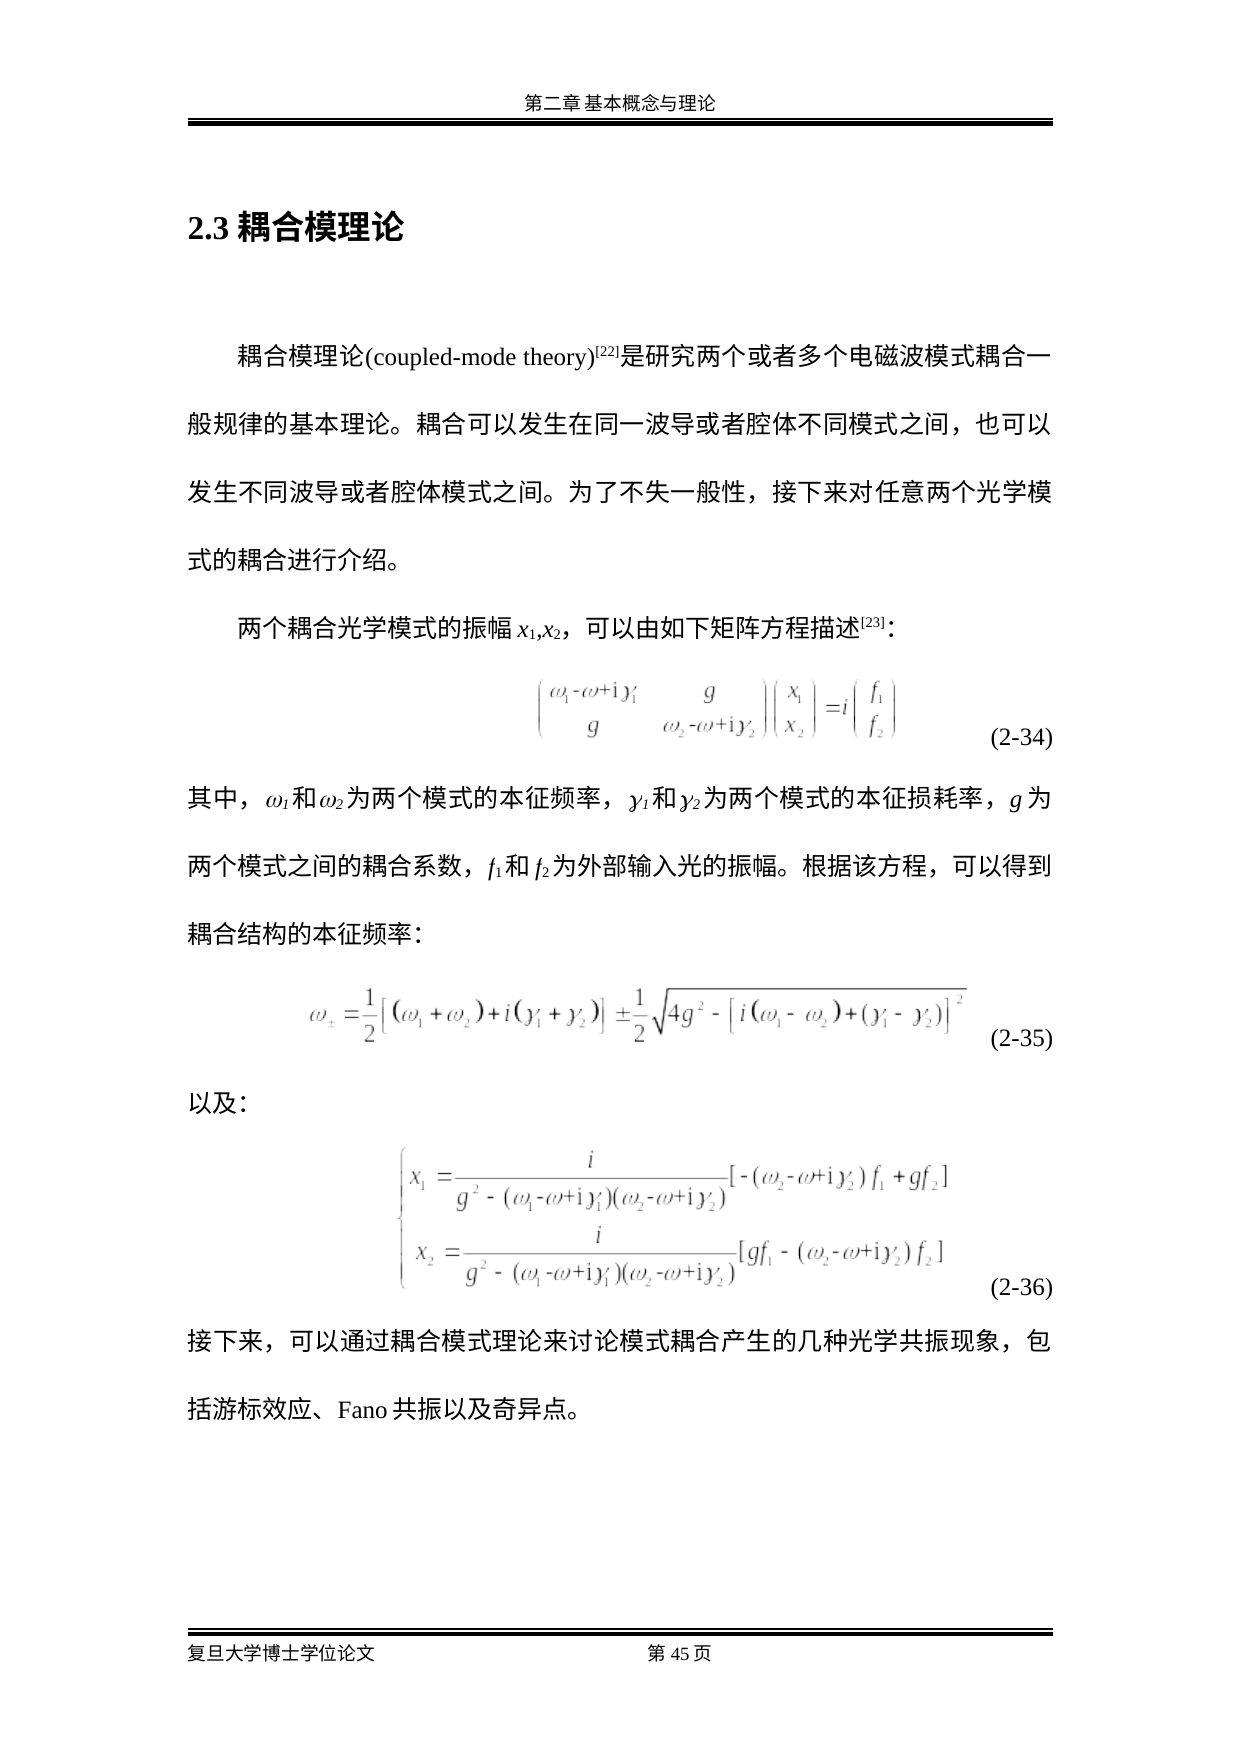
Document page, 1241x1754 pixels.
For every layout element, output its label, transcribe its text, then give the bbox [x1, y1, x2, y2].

text 以及： [187, 1068, 1053, 1136]
text (2-35) [187, 966, 1053, 1068]
text 其中，1和2为两个模式的本征频率，1和2为两个模式的本征损耗率，g为两个模式之间的耦合系数，f1和f2为外部输入光的振幅。根据该方程，可以得到耦合结构的本征频率： [187, 762, 1053, 966]
text (2-36) [187, 1136, 1053, 1306]
subtitle 2.3 耦合模理论 [187, 191, 1053, 259]
text 两个耦合光学模式的振幅x1,x2，可以由如下矩阵方程描述[23]： [187, 593, 1053, 661]
text 耦合模理论(coupled-mode theory)[22]是研究两个或者多个电磁波模式耦合一般规律的基本理论。耦合可以发生在同一波导或者腔体不同模式之间，也可以发生不同波导或者腔体模式之间。为了不失一般性，接下来对任意两个光学模式的耦合进行介绍。 [187, 321, 1053, 593]
text 接下来，可以通过耦合模式理论来讨论模式耦合产生的几种光学共振现象，包括游标效应、Fano共振以及奇异点。 [187, 1306, 1053, 1442]
text (2-34) [187, 661, 1053, 762]
